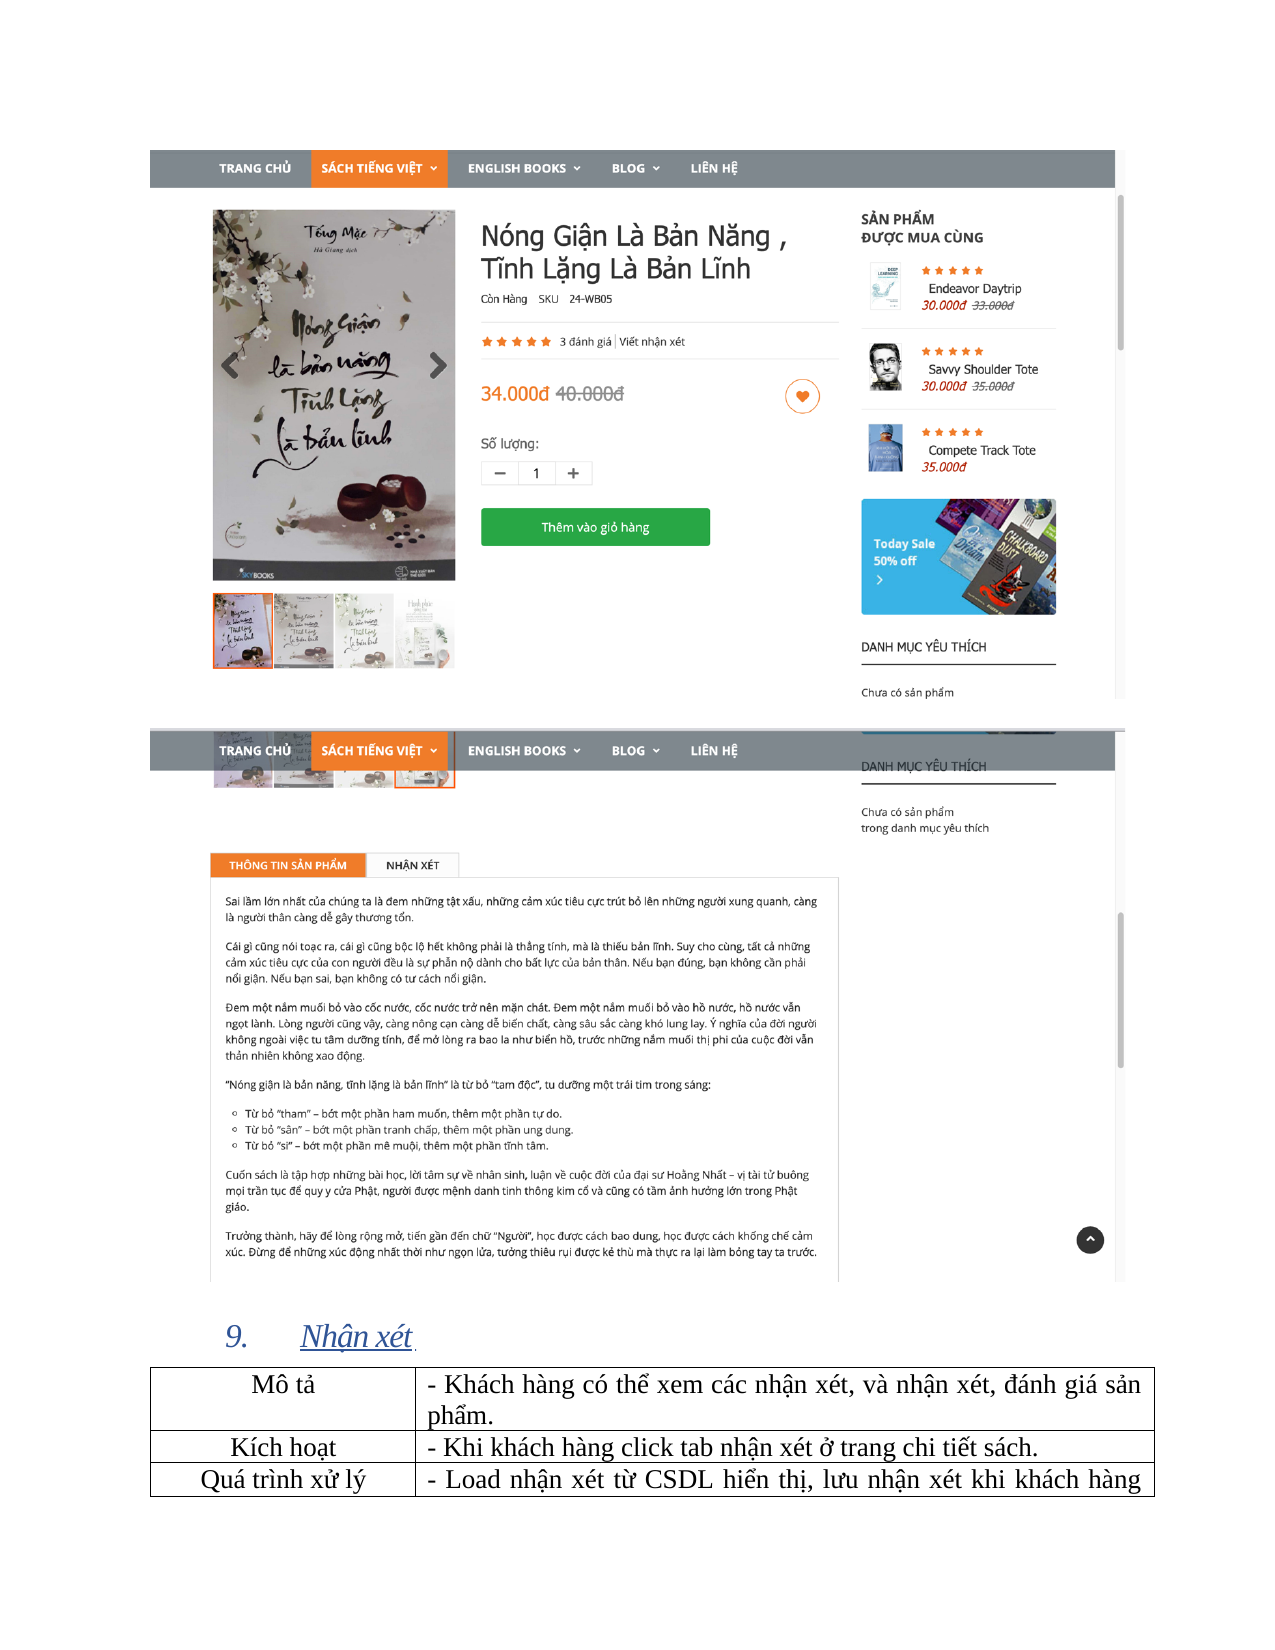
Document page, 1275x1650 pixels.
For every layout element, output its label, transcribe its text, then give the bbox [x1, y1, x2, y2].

table_cell - Khi khách hàng click tab nhận xét ở trang chi tiết sách. [416, 1431, 1154, 1462]
table_cell Kích hoạt [151, 1431, 415, 1462]
table_header - Khách hàng có thể xem các nhận xét, và nhận xét, đánh giá sản phẩm. [416, 1368, 1154, 1430]
picture [150, 150, 1125, 699]
table_cell Quá trình xử lý [151, 1463, 415, 1496]
picture [150, 728, 1125, 1282]
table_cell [416, 1463, 1154, 1496]
subtitle Nhận xét [225, 1316, 1125, 1354]
table_header Mô tả [151, 1368, 415, 1430]
